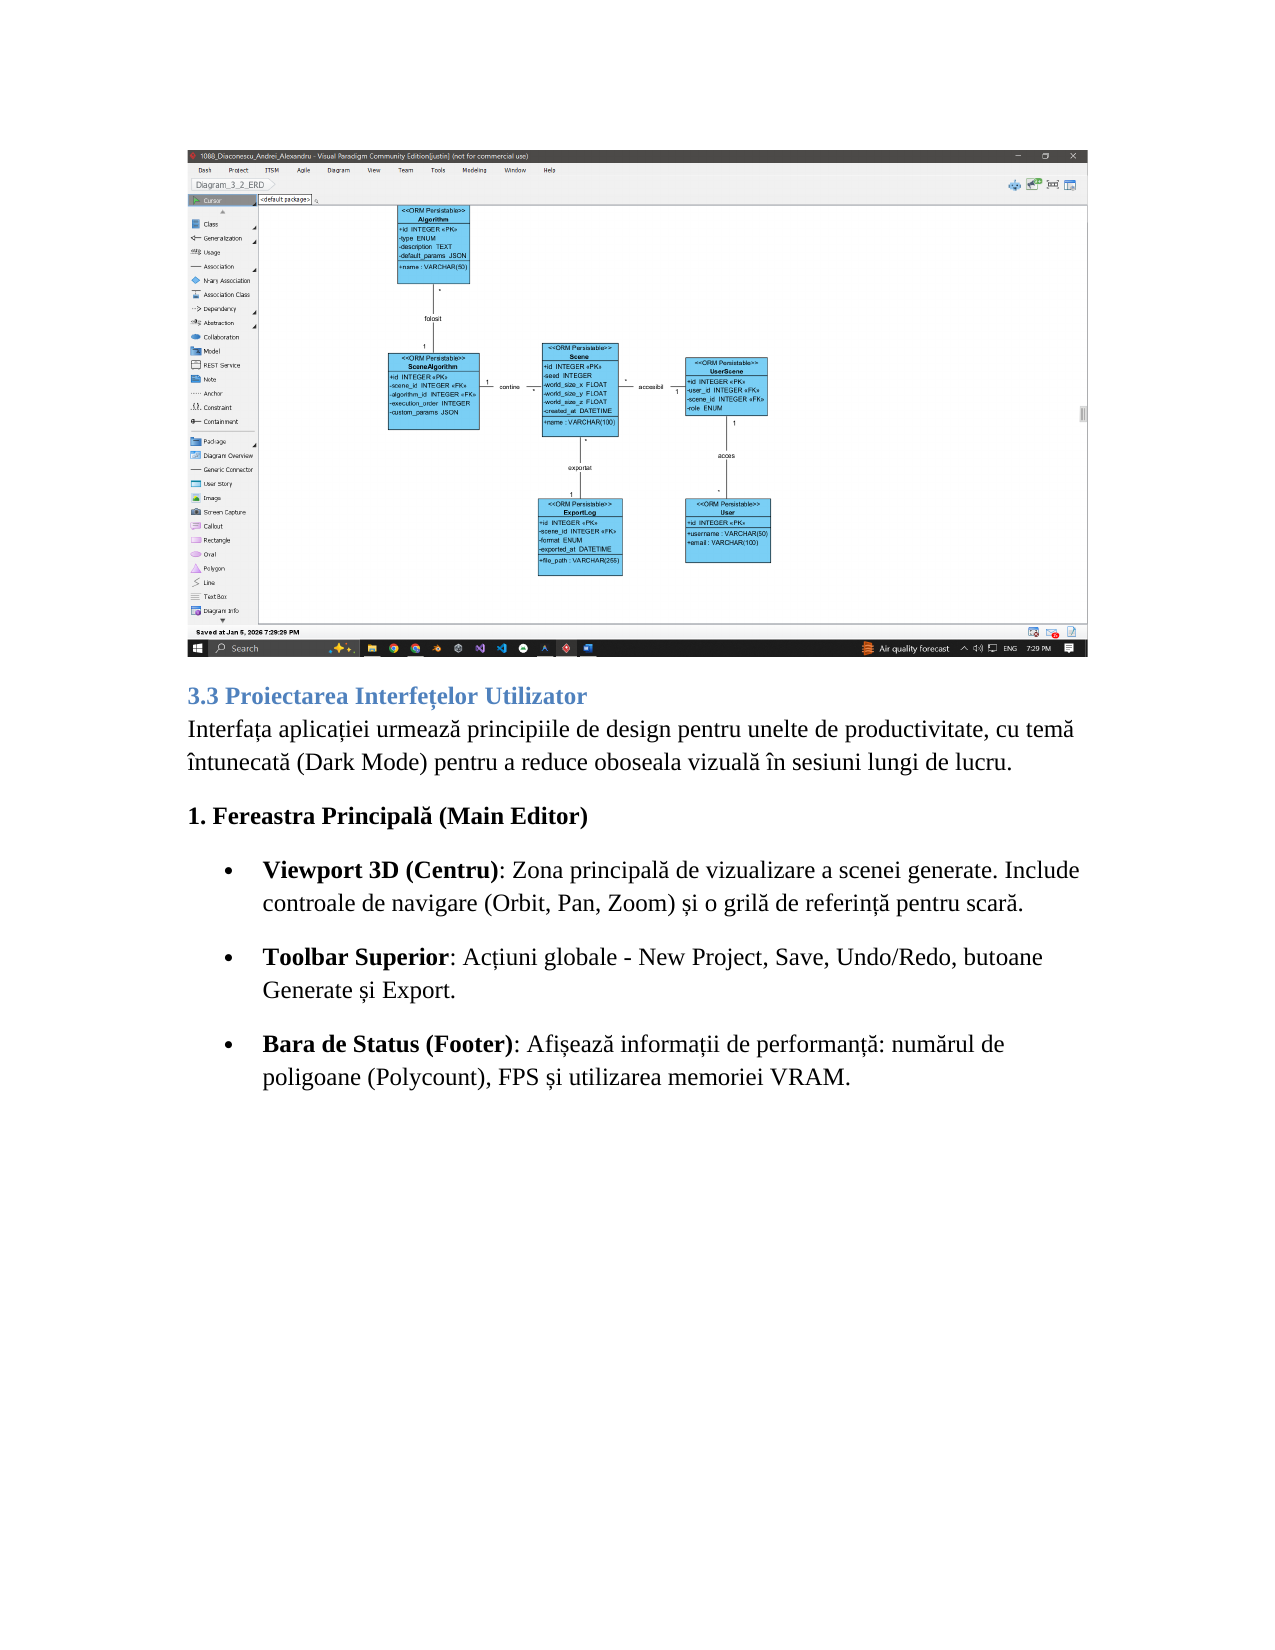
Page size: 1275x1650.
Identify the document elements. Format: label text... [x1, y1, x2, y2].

list Bara de Status (Footer): Afișează informații de performanță: numărul de poligoane (Polycount), FPS și utilizarea memoriei VRAM. [225, 1029, 1087, 1091]
text 1. Fereastra Principală (Main Editor) [187, 801, 1087, 830]
list Viewport 3D (Centru): Zona principală de vizualizare a scenei generate. Include controale de navigare (Orbit, Pan, Zoom) și o grilă de referință pentru scară. [225, 855, 1087, 917]
text Interfața aplicației urmează principiile de design pentru unelte de productivitate, cu temă întunecată (Dark Mode) pentru a reduce oboseala vizuală în sesiuni lungi de lucru. [187, 714, 1087, 776]
list Toolbar Superior: Acțiuni globale - New Project, Save, Undo/Redo, butoane Generate și Export. [225, 942, 1087, 1004]
picture [187, 150, 1088, 657]
subtitle 3.3 Proiectarea Interfețelor Utilizator [187, 681, 1087, 710]
